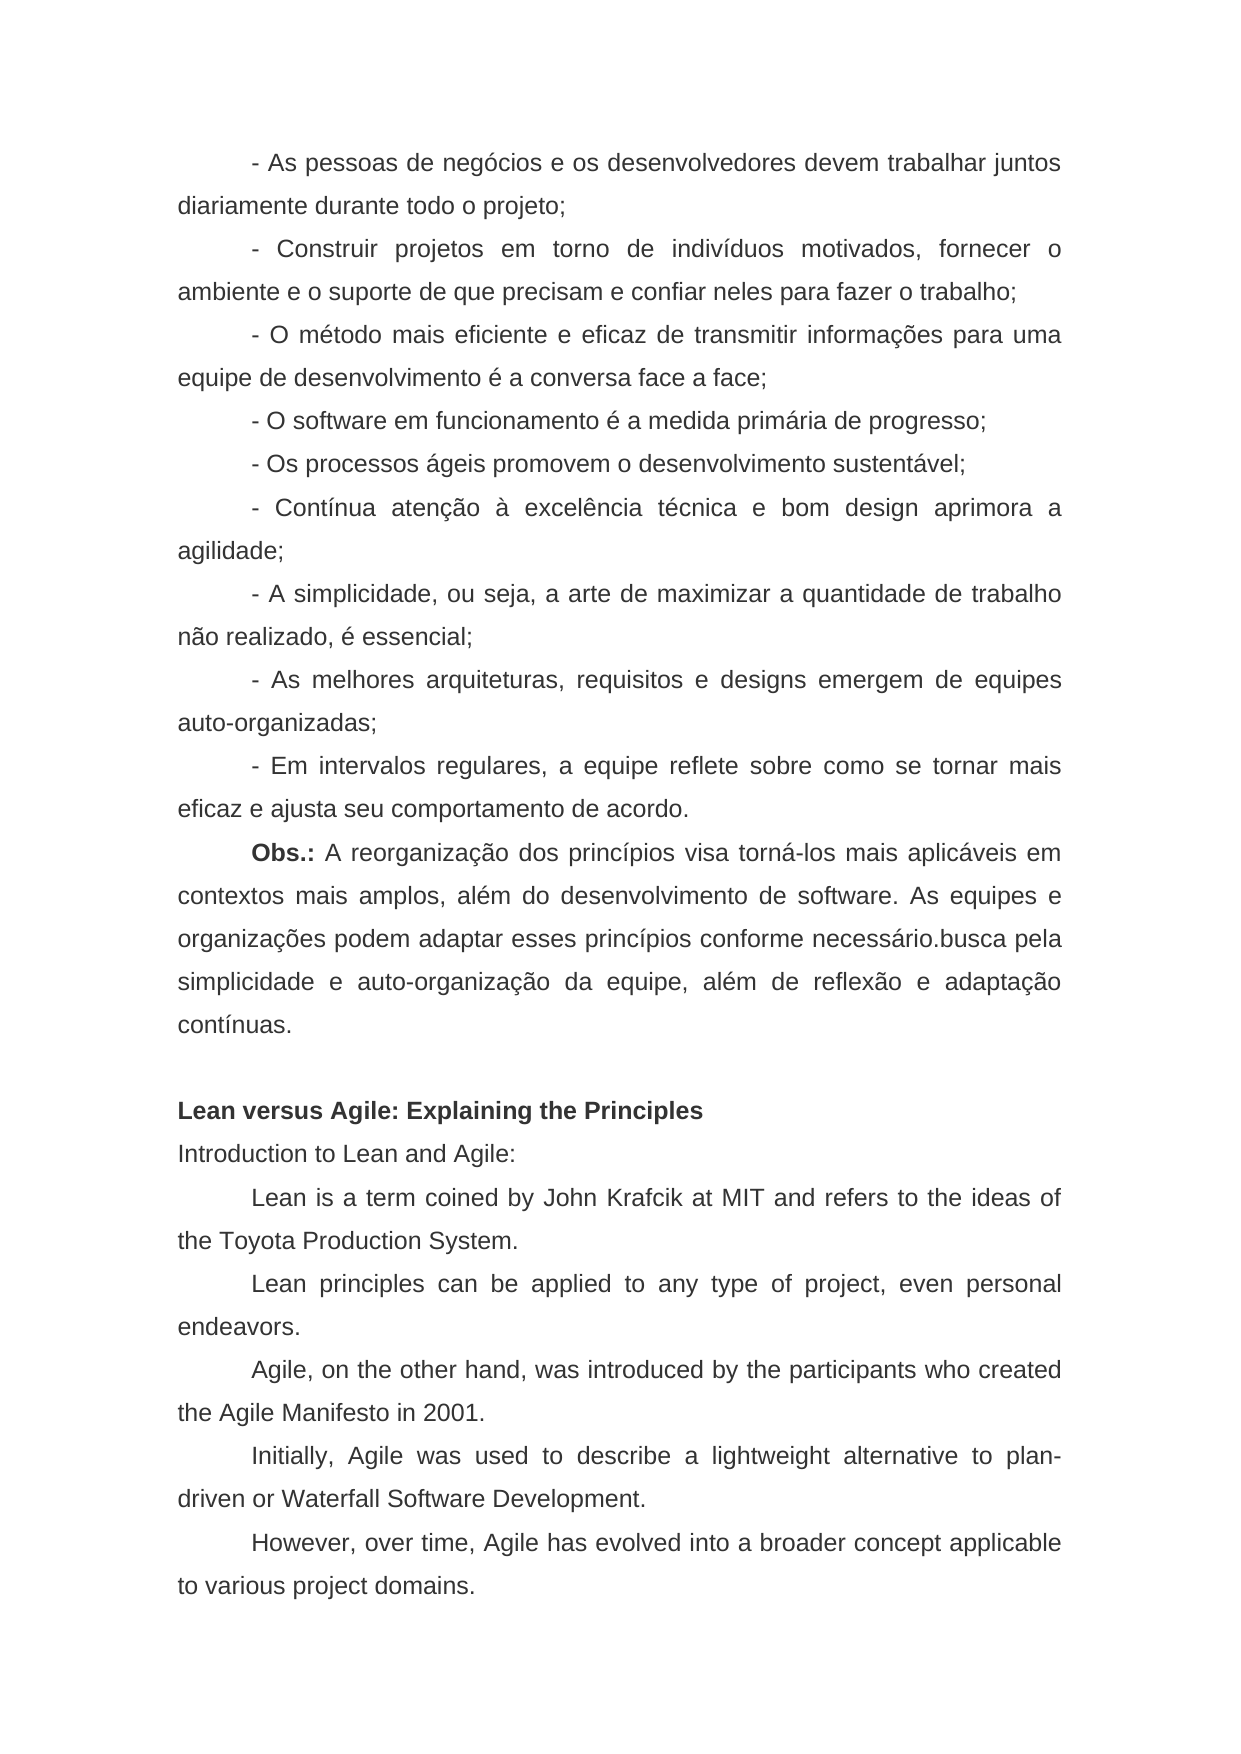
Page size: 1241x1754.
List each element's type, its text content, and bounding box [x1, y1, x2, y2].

text - O software em funcionamento é a medida primária de progresso; [177, 406, 1063, 435]
text - O método mais eficiente e eficaz de transmitir informações para uma equipe de desenvolvimento é a conversa face a face; [177, 320, 1063, 392]
text Agile, on the other hand, was introduced by the participants who created the Agile Manifesto in 2001. [177, 1355, 1063, 1427]
text - Contínua atenção à excelência técnica e bom design aprimora a agilidade; [177, 493, 1063, 564]
text Lean is a term coined by John Krafcik at MIT and refers to the ideas of the Toyota Production System. [177, 1183, 1063, 1254]
text - Em intervalos regulares, a equipe reflete sobre como se tornar mais eficaz e ajusta seu comportamento de acordo. [177, 751, 1063, 823]
text - A simplicidade, ou seja, a arte de maximizar a quantidade de trabalho não realizado, é essencial; [177, 579, 1063, 651]
text Lean versus Agile: Explaining the Principles [177, 1096, 1063, 1125]
text Introduction to Lean and Agile: [177, 1139, 1063, 1168]
text - Construir projetos em torno de indivíduos motivados, fornecer o ambiente e o suporte de que precisam e confiar neles para fazer o trabalho; [177, 234, 1063, 306]
text However, over time, Agile has evolved into a broader concept applicable to various project domains. [177, 1528, 1063, 1599]
text - Os processos ágeis promovem o desenvolvimento sustentável; [177, 449, 1063, 478]
text Lean principles can be applied to any type of project, even personal endeavors. [177, 1269, 1063, 1341]
text Obs.: A reorganização dos princípios visa torná-los mais aplicáveis em contextos mais amplos, além do desenvolvimento de software. As equipes e organizações podem adaptar esses princípios conforme necessário.busca pela simplicidade e auto-organização da equipe, além de reflexão e adaptação contínuas. [177, 838, 1063, 1039]
text Initially, Agile was used to describe a lightweight alternative to plan-driven or Waterfall Software Development. [177, 1441, 1063, 1513]
text - As pessoas de negócios e os desenvolvedores devem trabalhar juntos diariamente durante todo o projeto; [177, 148, 1063, 219]
text - As melhores arquiteturas, requisitos e designs emergem de equipes auto-organizadas; [177, 665, 1063, 737]
